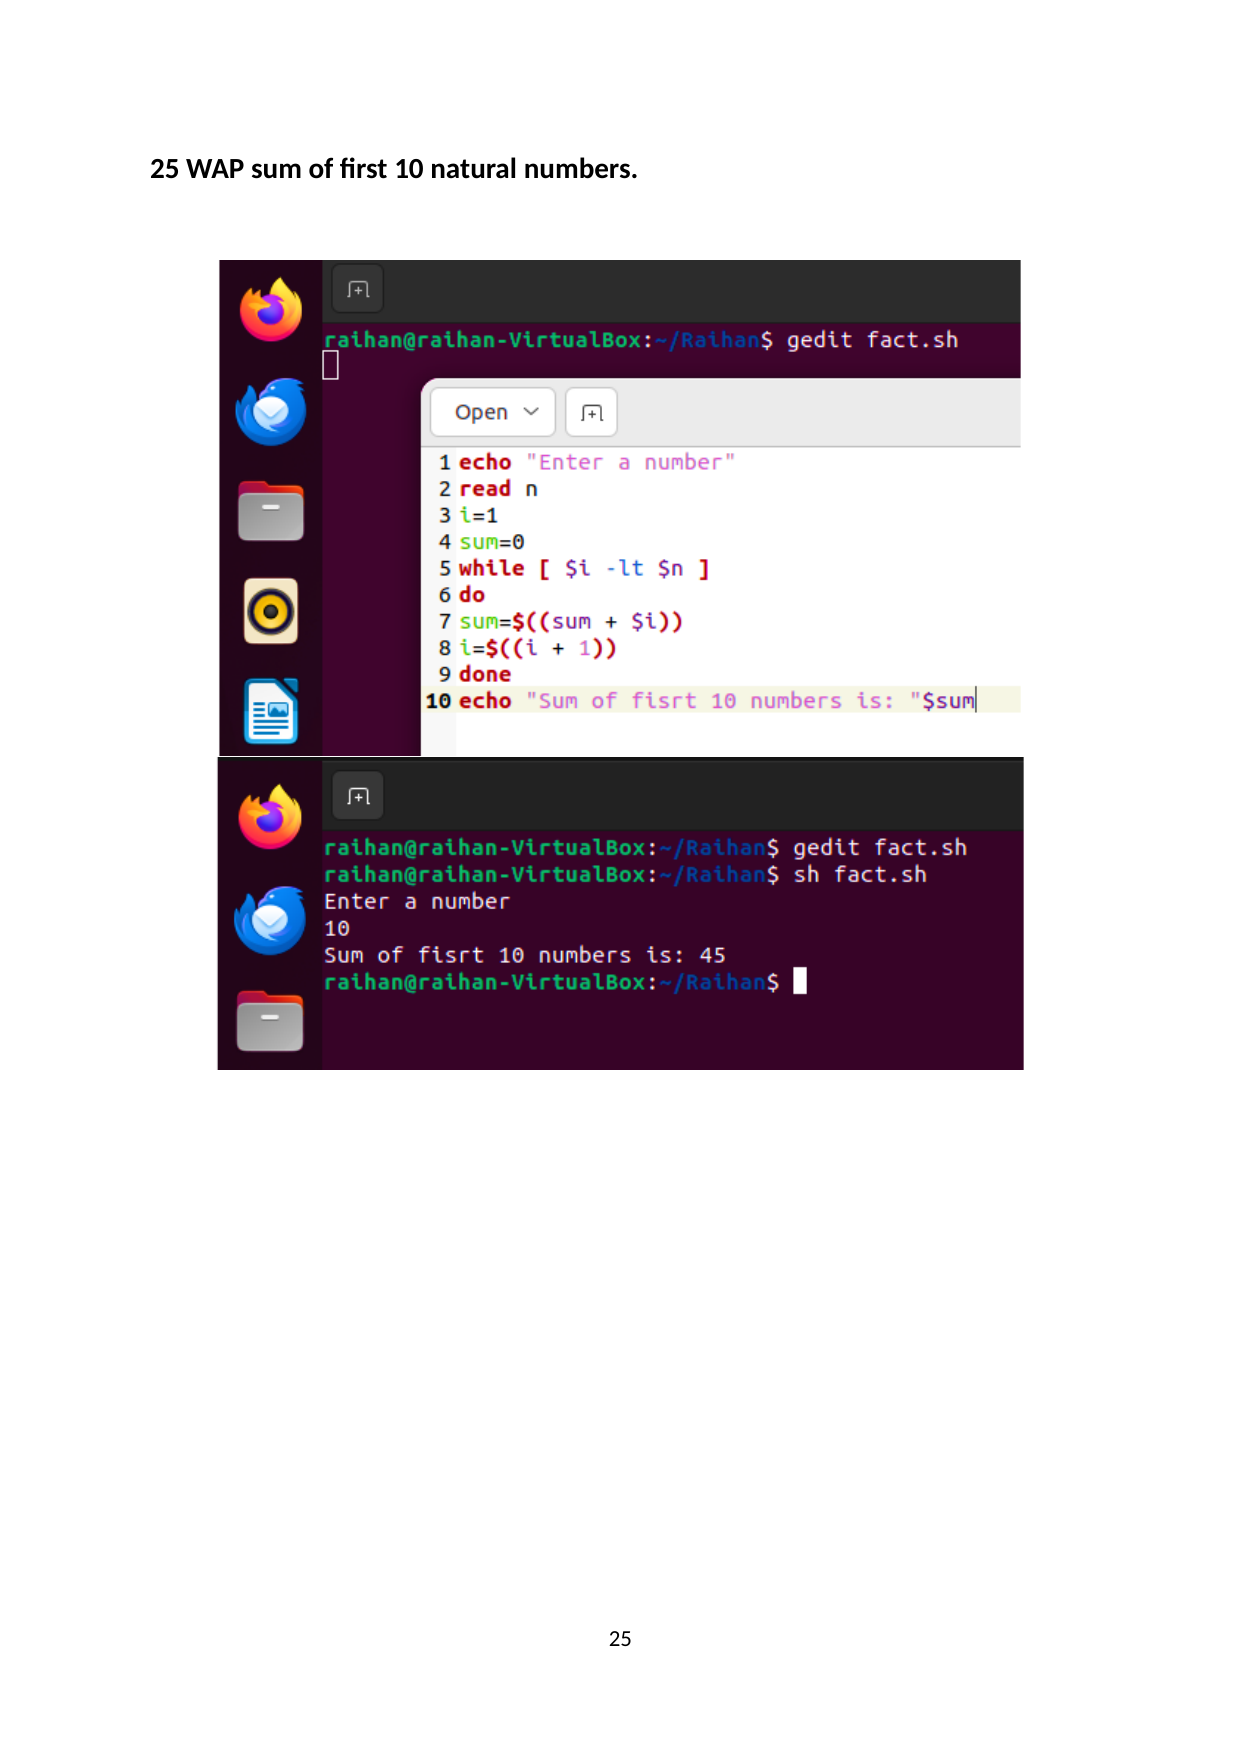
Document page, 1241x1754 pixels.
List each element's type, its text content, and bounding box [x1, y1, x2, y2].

picture [218, 260, 1021, 756]
picture [216, 757, 1024, 1070]
text 25 WAP sum of first 10 natural numbers. [150, 150, 1090, 186]
